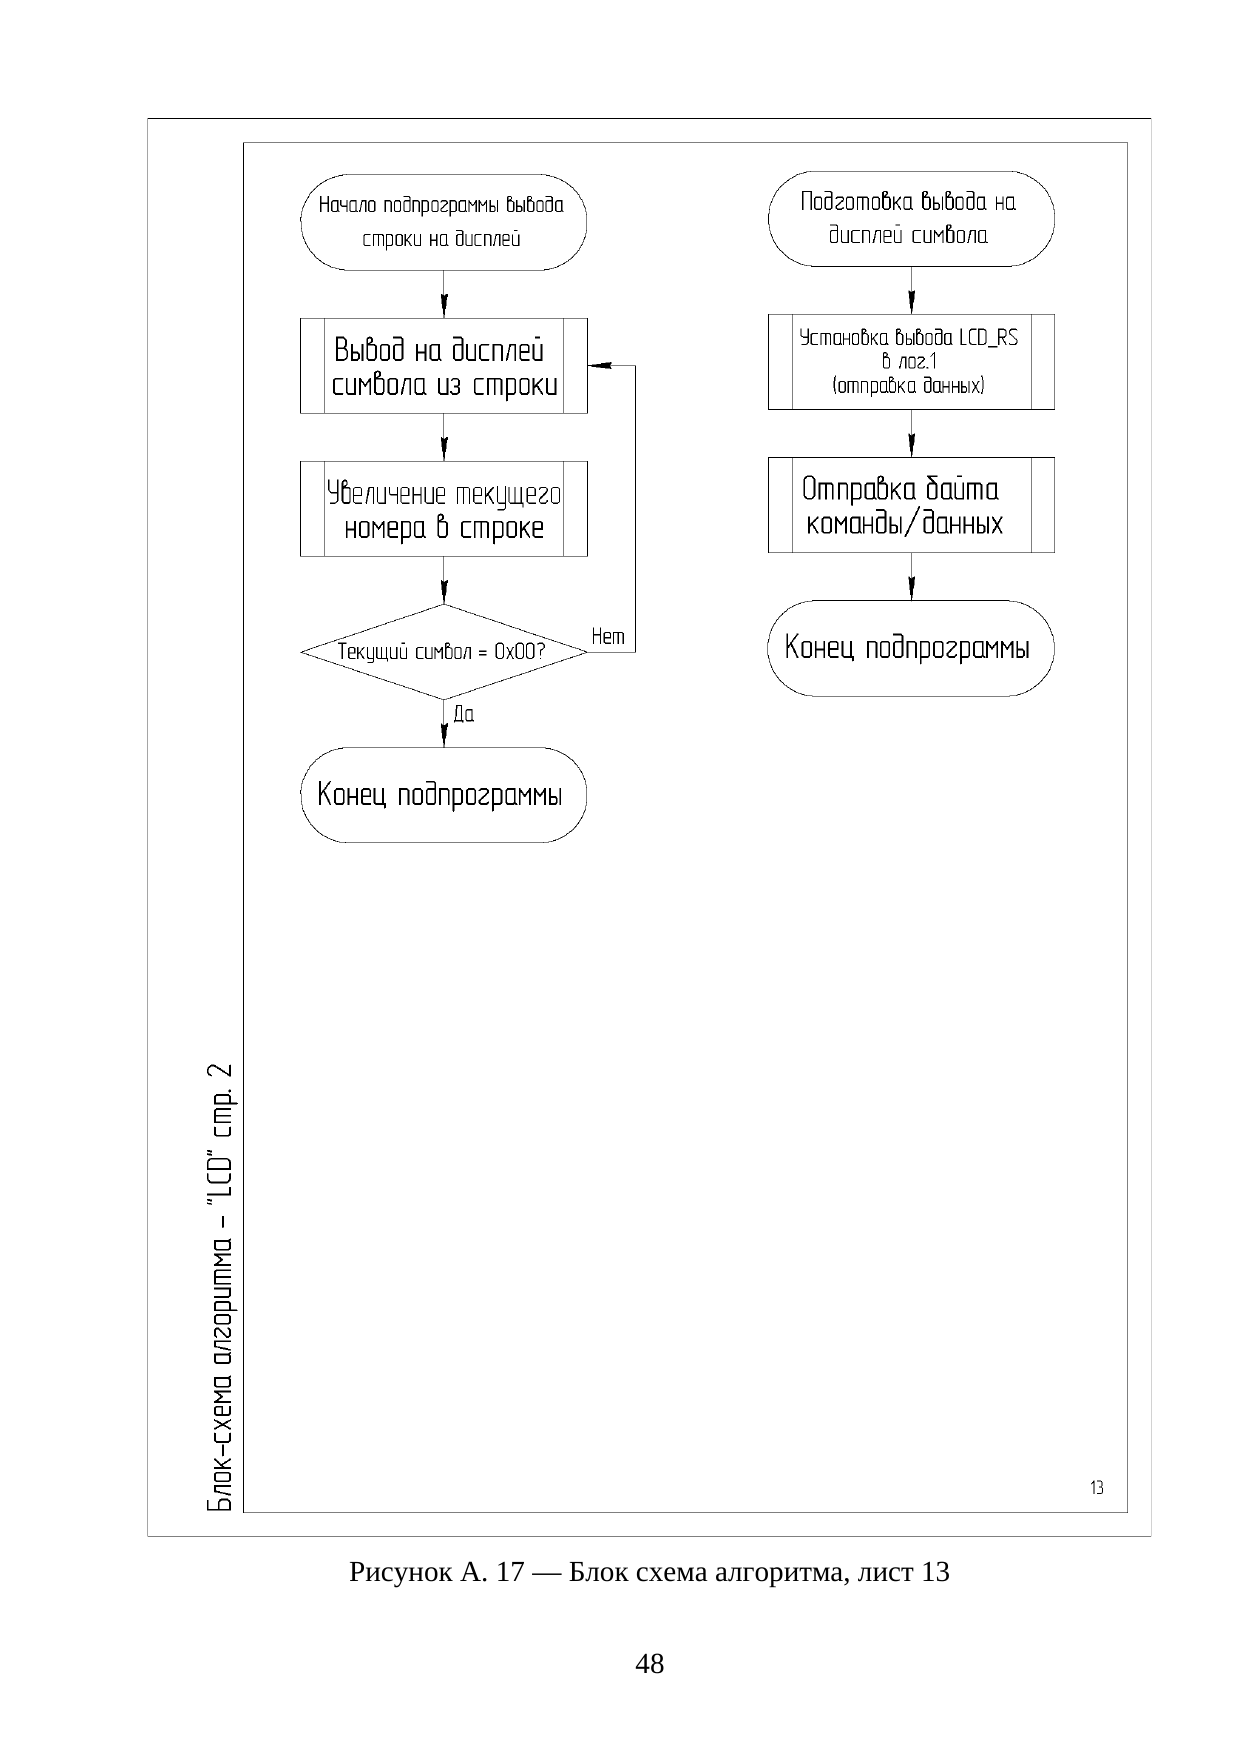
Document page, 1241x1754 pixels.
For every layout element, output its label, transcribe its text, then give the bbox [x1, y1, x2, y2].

text Рисунок А. 17 — Блок схема алгоритма, лист 13 [148, 1554, 1152, 1587]
picture [147, 118, 1152, 1537]
